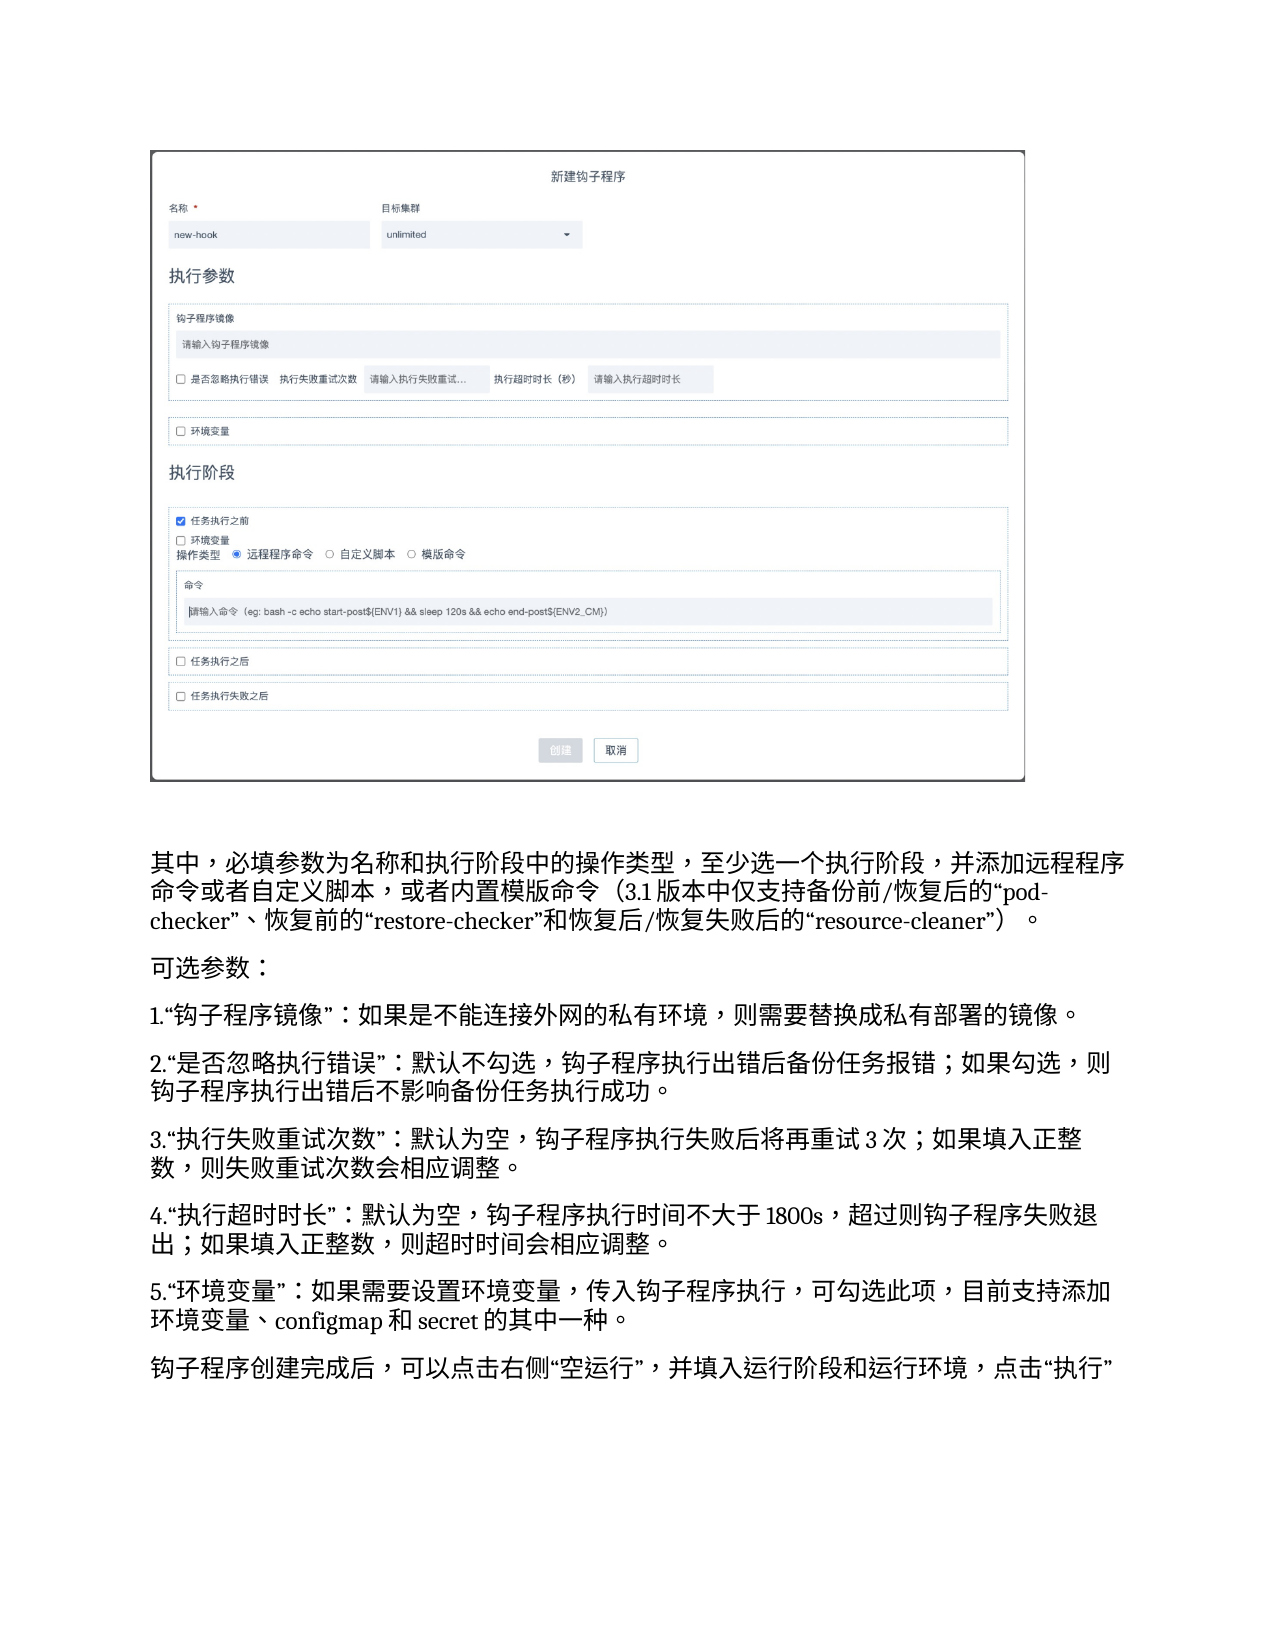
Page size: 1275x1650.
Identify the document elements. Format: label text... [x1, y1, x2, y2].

text 2.“是否忽略执行错误”：默认不勾选，钩子程序执行出错后备份任务报错；如果勾选，则钩子程序执行出错后不影响备份任务执行成功。 [150, 1049, 1125, 1107]
text 4.“执行超时时长”：默认为空，钩子程序执行时间不大于1800s，超过则钩子程序失败退出；如果填入正整数，则超时时间会相应调整。 [150, 1202, 1125, 1259]
picture [150, 150, 1025, 782]
text 钩子程序创建完成后，可以点击右侧“空运行”，并填入运行阶段和运行环境，点击“执行” [150, 1354, 1125, 1383]
text 5.“环境变量”：如果需要设置环境变量，传入钩子程序执行，可勾选此项，目前支持添加环境变量、configmap和secret的其中一种。 [150, 1278, 1125, 1336]
text 其中，必填参数为名称和执行阶段中的操作类型，至少选一个执行阶段，并添加远程程序命令或者自定义脚本，或者内置模版命令（3.1版本中仅支持备份前/恢复后的“pod-checker”、恢复前的“restore-checker”和恢复后/恢复失败后的“resource-cleaner”）。 [150, 849, 1125, 936]
text 3.“执行失败重试次数”：默认为空，钩子程序执行失败后将再重试3次；如果填入正整数，则失败重试次数会相应调整。 [150, 1126, 1125, 1183]
text 1.“钩子程序镜像”：如果是不能连接外网的私有环境，则需要替换成私有部署的镜像。 [150, 1002, 1125, 1031]
text 可选参数： [150, 954, 1125, 983]
